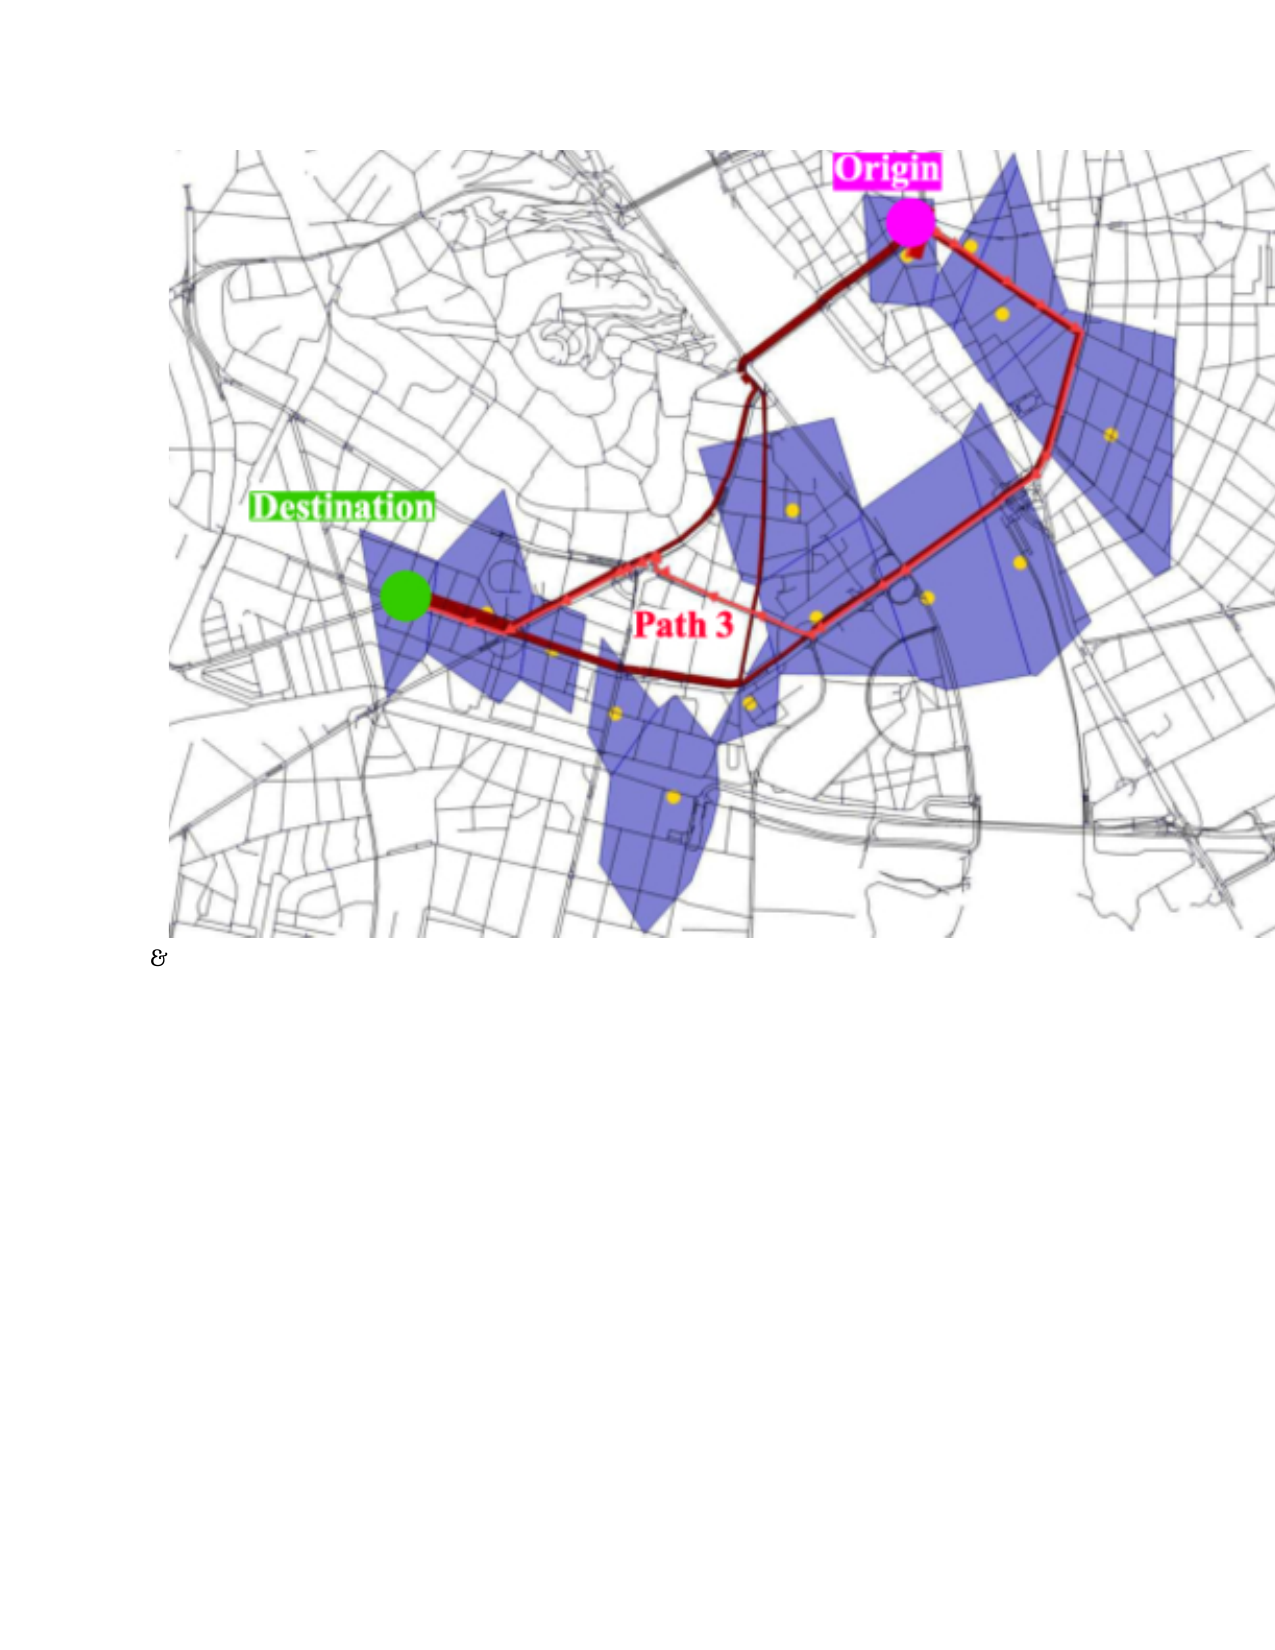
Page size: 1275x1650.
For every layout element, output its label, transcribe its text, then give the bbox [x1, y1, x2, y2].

picture [168, 150, 1275, 938]
